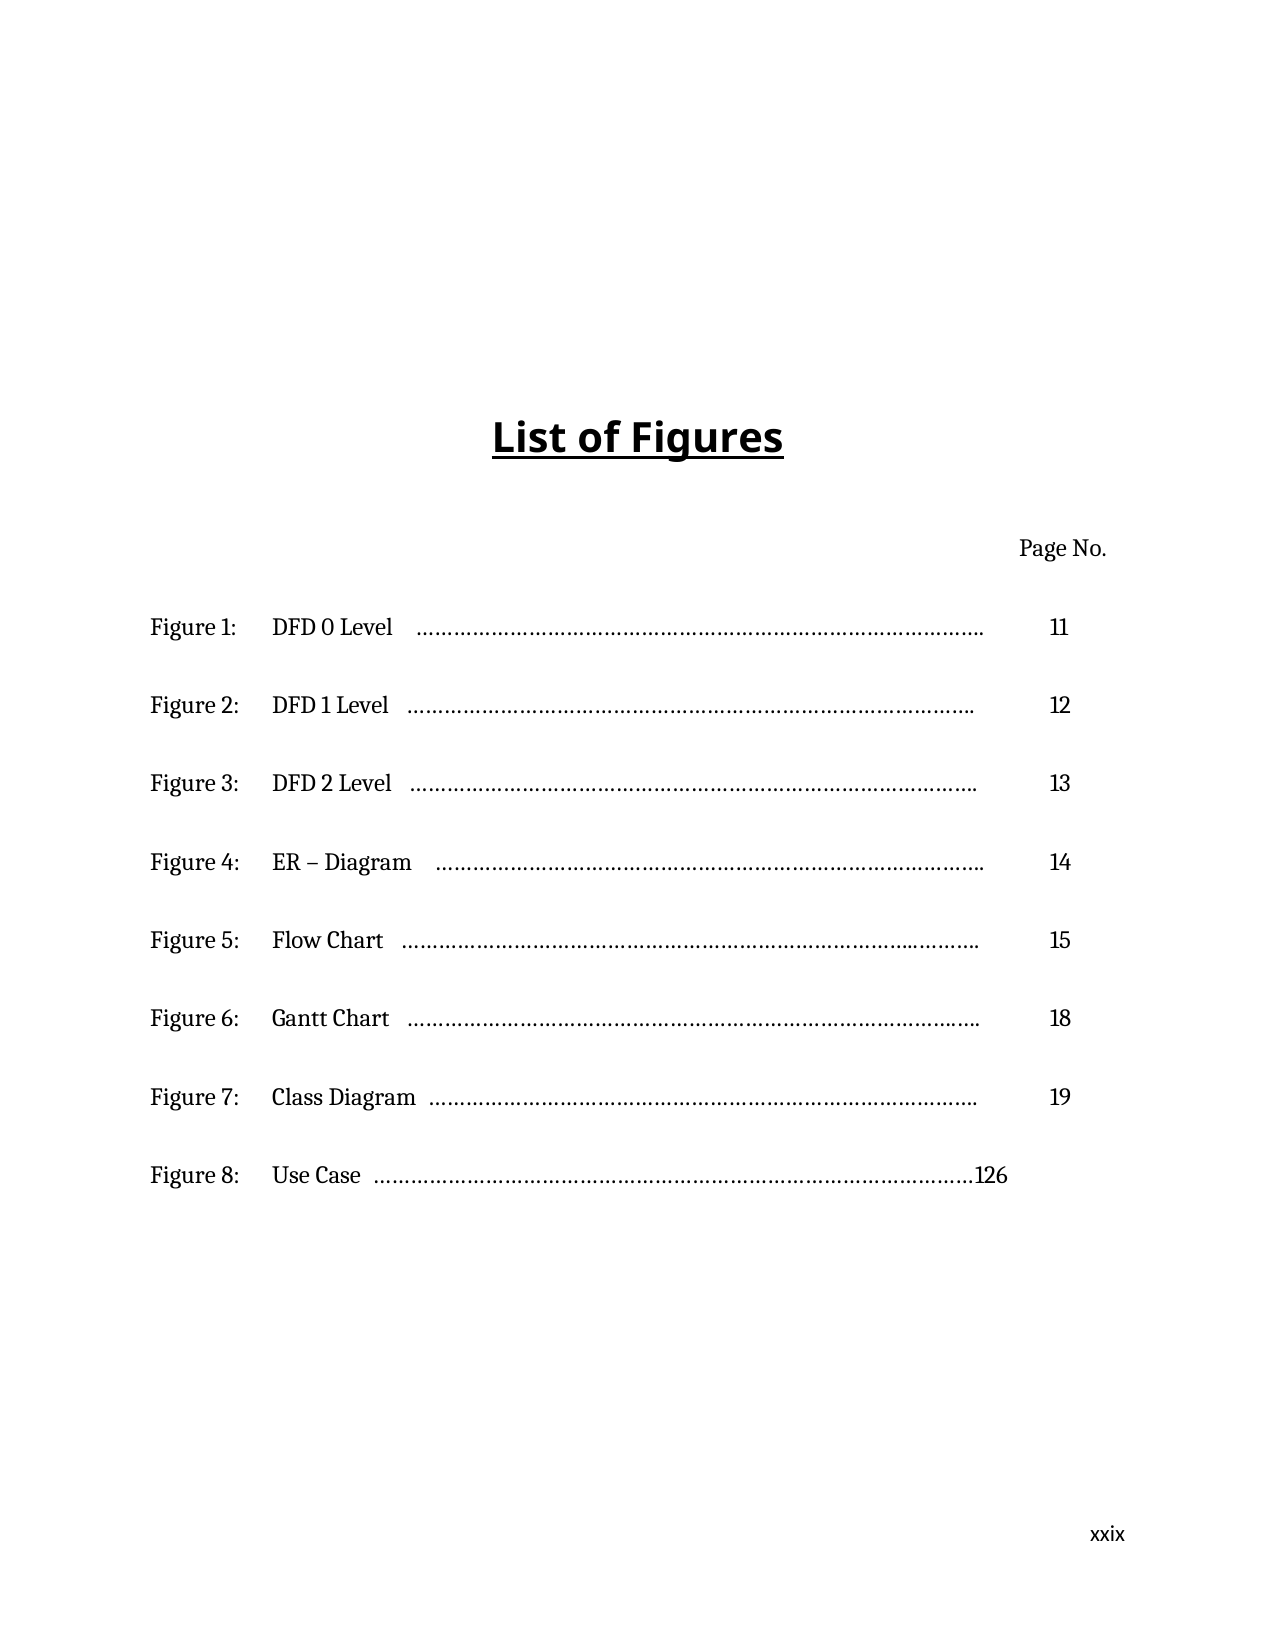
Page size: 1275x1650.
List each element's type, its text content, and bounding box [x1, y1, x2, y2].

text Figure 8: Use Case …………………………………………………………………………………… 126 [150, 1161, 1125, 1189]
text Figure 2: DFD 1 Level ………………………………………………………………………………. 12 [150, 691, 1125, 719]
text Figure 6: Gantt Chart …………………………………………………………………………….…. 18 [150, 1004, 1125, 1033]
text Figure 4: ER – Diagram ……………………………………………………………………………. 14 [150, 847, 1125, 876]
text Page No. [150, 534, 1125, 563]
text Figure 5: Flow Chart ………………………………………………………………………..………. 15 [150, 926, 1125, 954]
text Figure 1: DFD 0 Level ………………………………………………………………………………. 11 [150, 612, 1125, 641]
text Figure 3: DFD 2 Level ………………………………………………………………………………. 13 [150, 769, 1125, 798]
text Figure 7: Class Diagram ……………………………………………………………………………. 19 [150, 1082, 1125, 1111]
text List of Figures [150, 408, 1125, 465]
